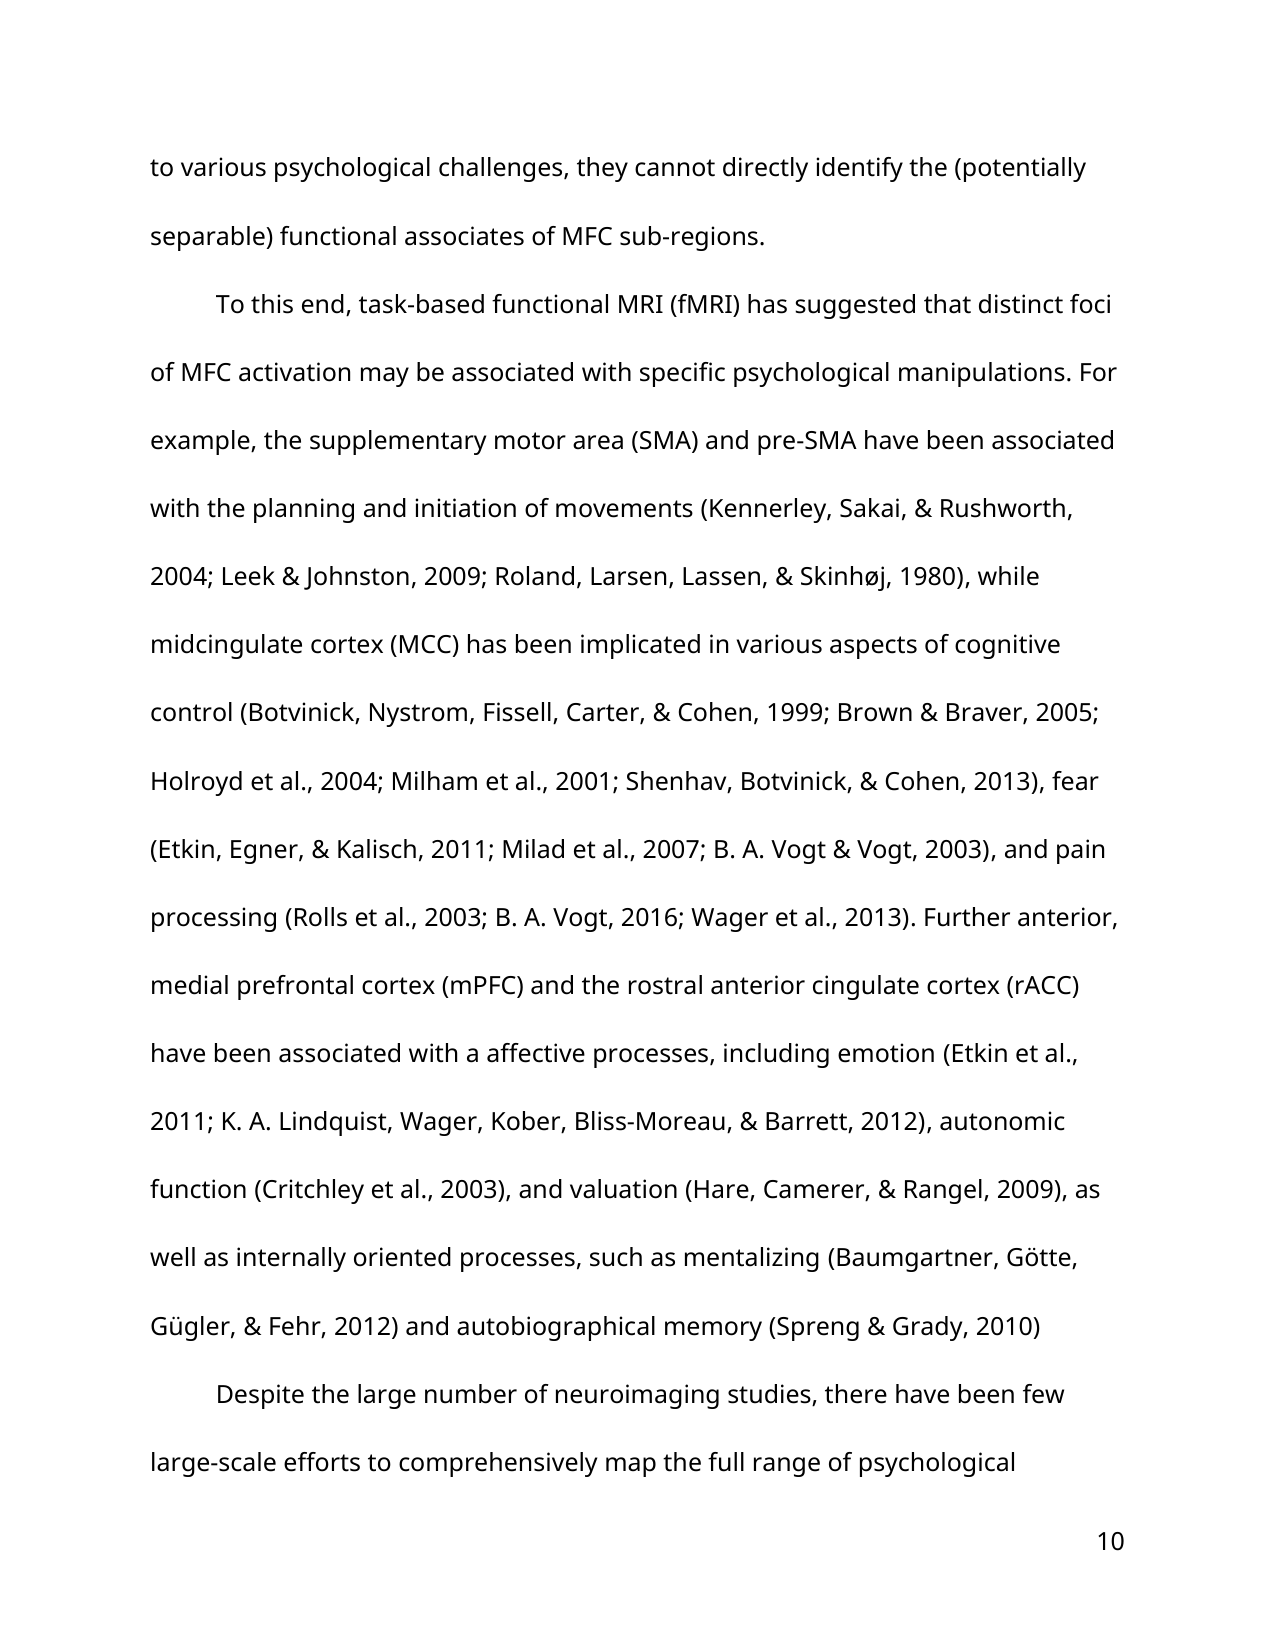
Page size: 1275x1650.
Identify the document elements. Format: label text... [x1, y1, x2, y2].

text To this end, task-based functional MRI (fMRI) has suggested that distinct foci of MFC activation may be associated with specific psychological manipulations. For example, the supplementary motor area (SMA) and pre-SMA have been associated with the planning and initiation of movements (Kennerley, Sakai, & Rushworth, 2004; Leek & Johnston, 2009; Roland, Larsen, Lassen, & Skinhøj, 1980), while midcingulate cortex (MCC) has been implicated in various aspects of cognitive control (Botvinick, Nystrom, Fissell, Carter, & Cohen, 1999; Brown & Braver, 2005; Holroyd et al., 2004; Milham et al., 2001; Shenhav, Botvinick, & Cohen, 2013), fear (Etkin, Egner, & Kalisch, 2011; Milad et al., 2007; B. A. Vogt & Vogt, 2003), and pain processing (Rolls et al., 2003; B. A. Vogt, 2016; Wager et al., 2013). Further anterior, medial prefrontal cortex (mPFC) and the rostral anterior cingulate cortex (rACC) have been associated with a affective processes, including emotion (Etkin et al., 2011; K. A. Lindquist, Wager, Kober, Bliss-Moreau, & Barrett, 2012), autonomic function (Critchley et al., 2003), and valuation (Hare, Camerer, & Rangel, 2009), as well as internally oriented processes, such as mentalizing (Baumgartner, Götte, Gügler, & Fehr, 2012) and autobiographical memory (Spreng & Grady, 2010) [150, 286, 1125, 1342]
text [150, 1376, 1125, 1478]
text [150, 150, 1125, 252]
